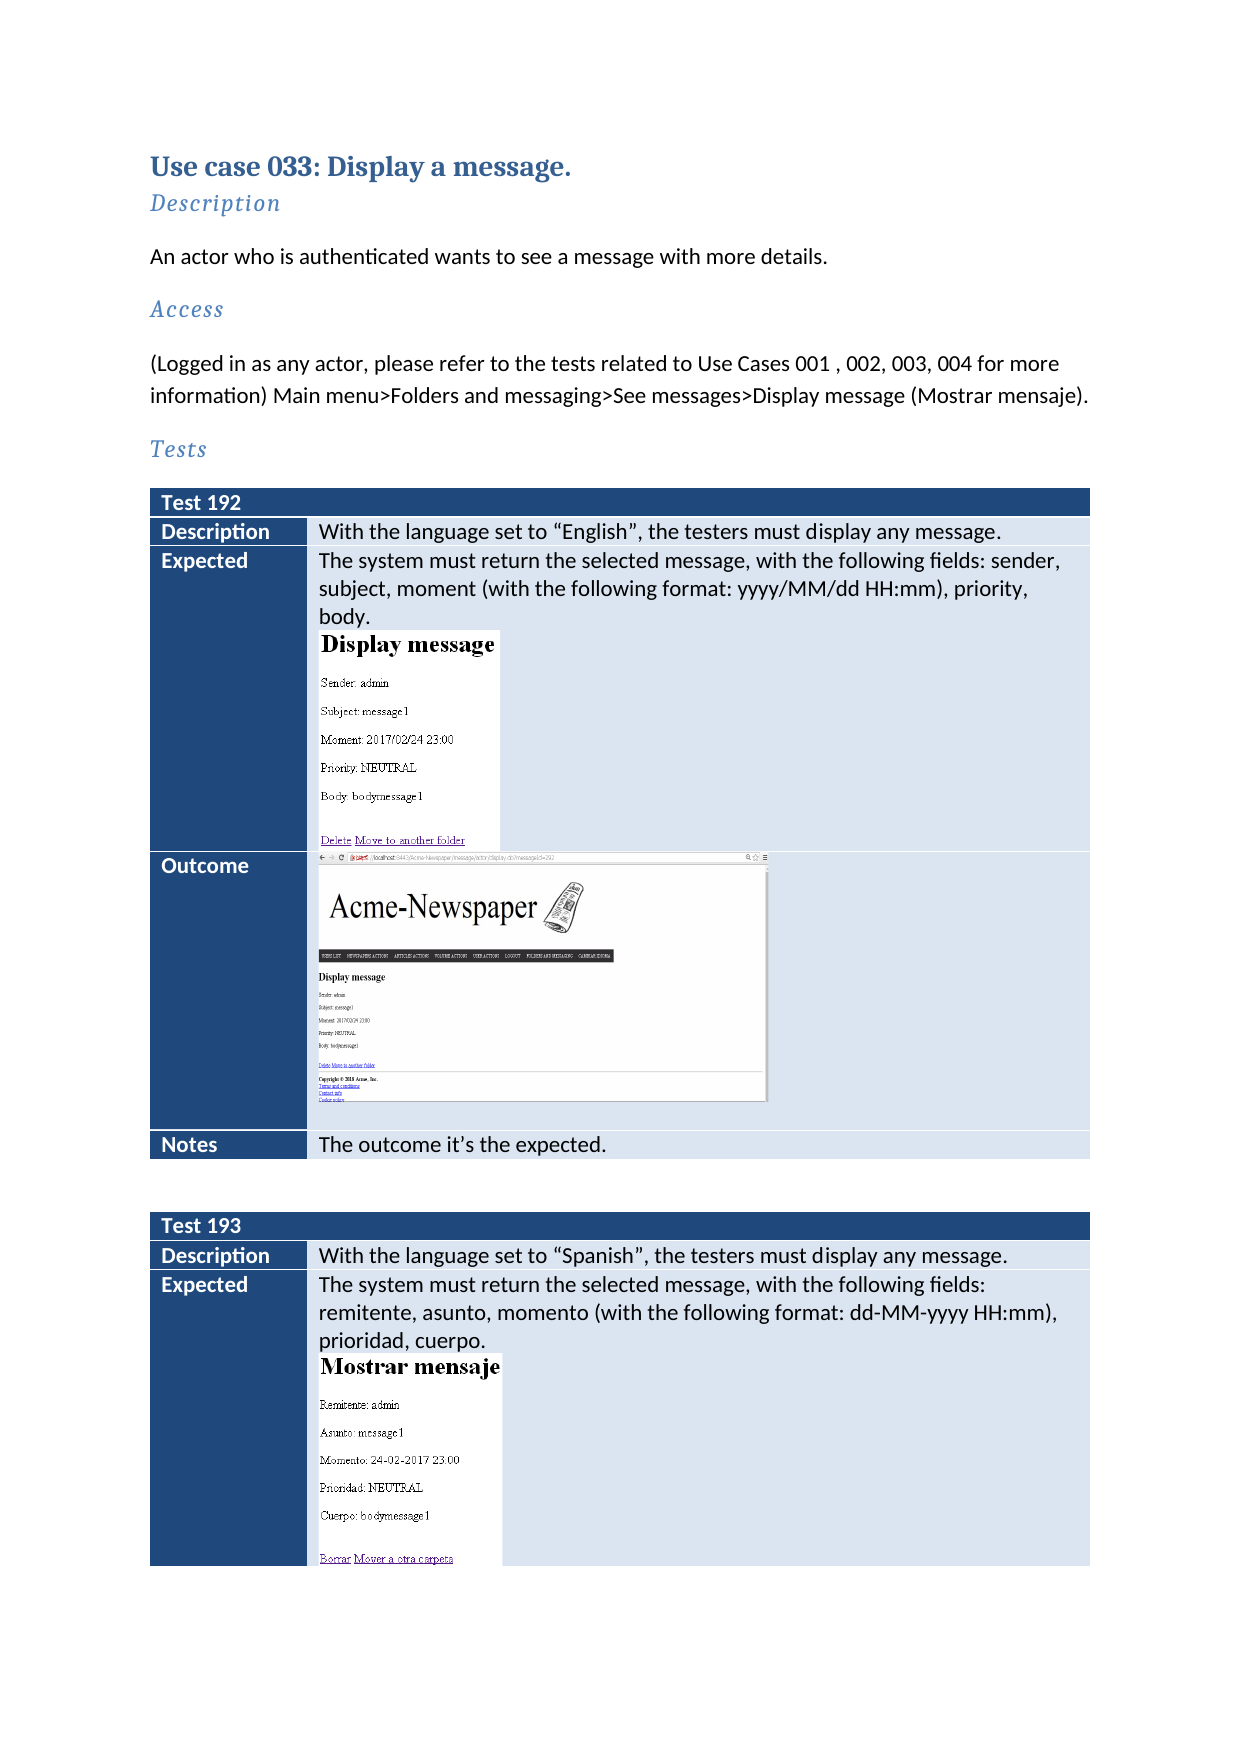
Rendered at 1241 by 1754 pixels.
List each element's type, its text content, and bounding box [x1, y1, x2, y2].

subtitle Description [150, 188, 1090, 217]
picture [318, 1353, 503, 1566]
text (Logged in as any actor, please refer to the tests related to Use Cases 001 , 002, 003, 004 for more information) Main menu>Folders and messaging>See messages>Display message (Mostrar mensaje). [150, 349, 1090, 409]
table_cell The outcome it’s the expected. [307, 1131, 1090, 1159]
table_cell The system must return the selected message, with the following fields: remitente, asunto, momento (with the following format: dd-MM-yyyy HH:mm), prioridad, cuerpo. [307, 1270, 1090, 1566]
table_cell The system must return the selected message, with the following fields: sender, subject, moment (with the following format: yyyy/MM/dd HH:mm), priority, body. [307, 546, 1090, 851]
table_cell Description [150, 518, 307, 545]
table_cell Outcome [150, 852, 307, 1129]
subtitle Tests [150, 434, 1090, 463]
table_header Test 192 [150, 488, 1090, 516]
table_cell With the language set to “English”, the testers must display any message. [307, 518, 1090, 545]
text An actor who is authenticated wants to see a message with more details. [150, 242, 1090, 270]
table_cell With the language set to “Spanish”, the testers must display any message. [307, 1241, 1090, 1269]
table_header Test 193 [150, 1212, 1090, 1240]
table_cell Expected [150, 546, 307, 851]
subtitle Access [150, 295, 1090, 324]
subtitle Use case 033: Display a message. [150, 150, 1090, 183]
table_cell Expected [150, 1270, 307, 1566]
table_cell [307, 852, 1090, 1129]
picture [318, 630, 769, 1102]
table_cell Notes [150, 1131, 307, 1159]
table_cell Description [150, 1241, 307, 1269]
